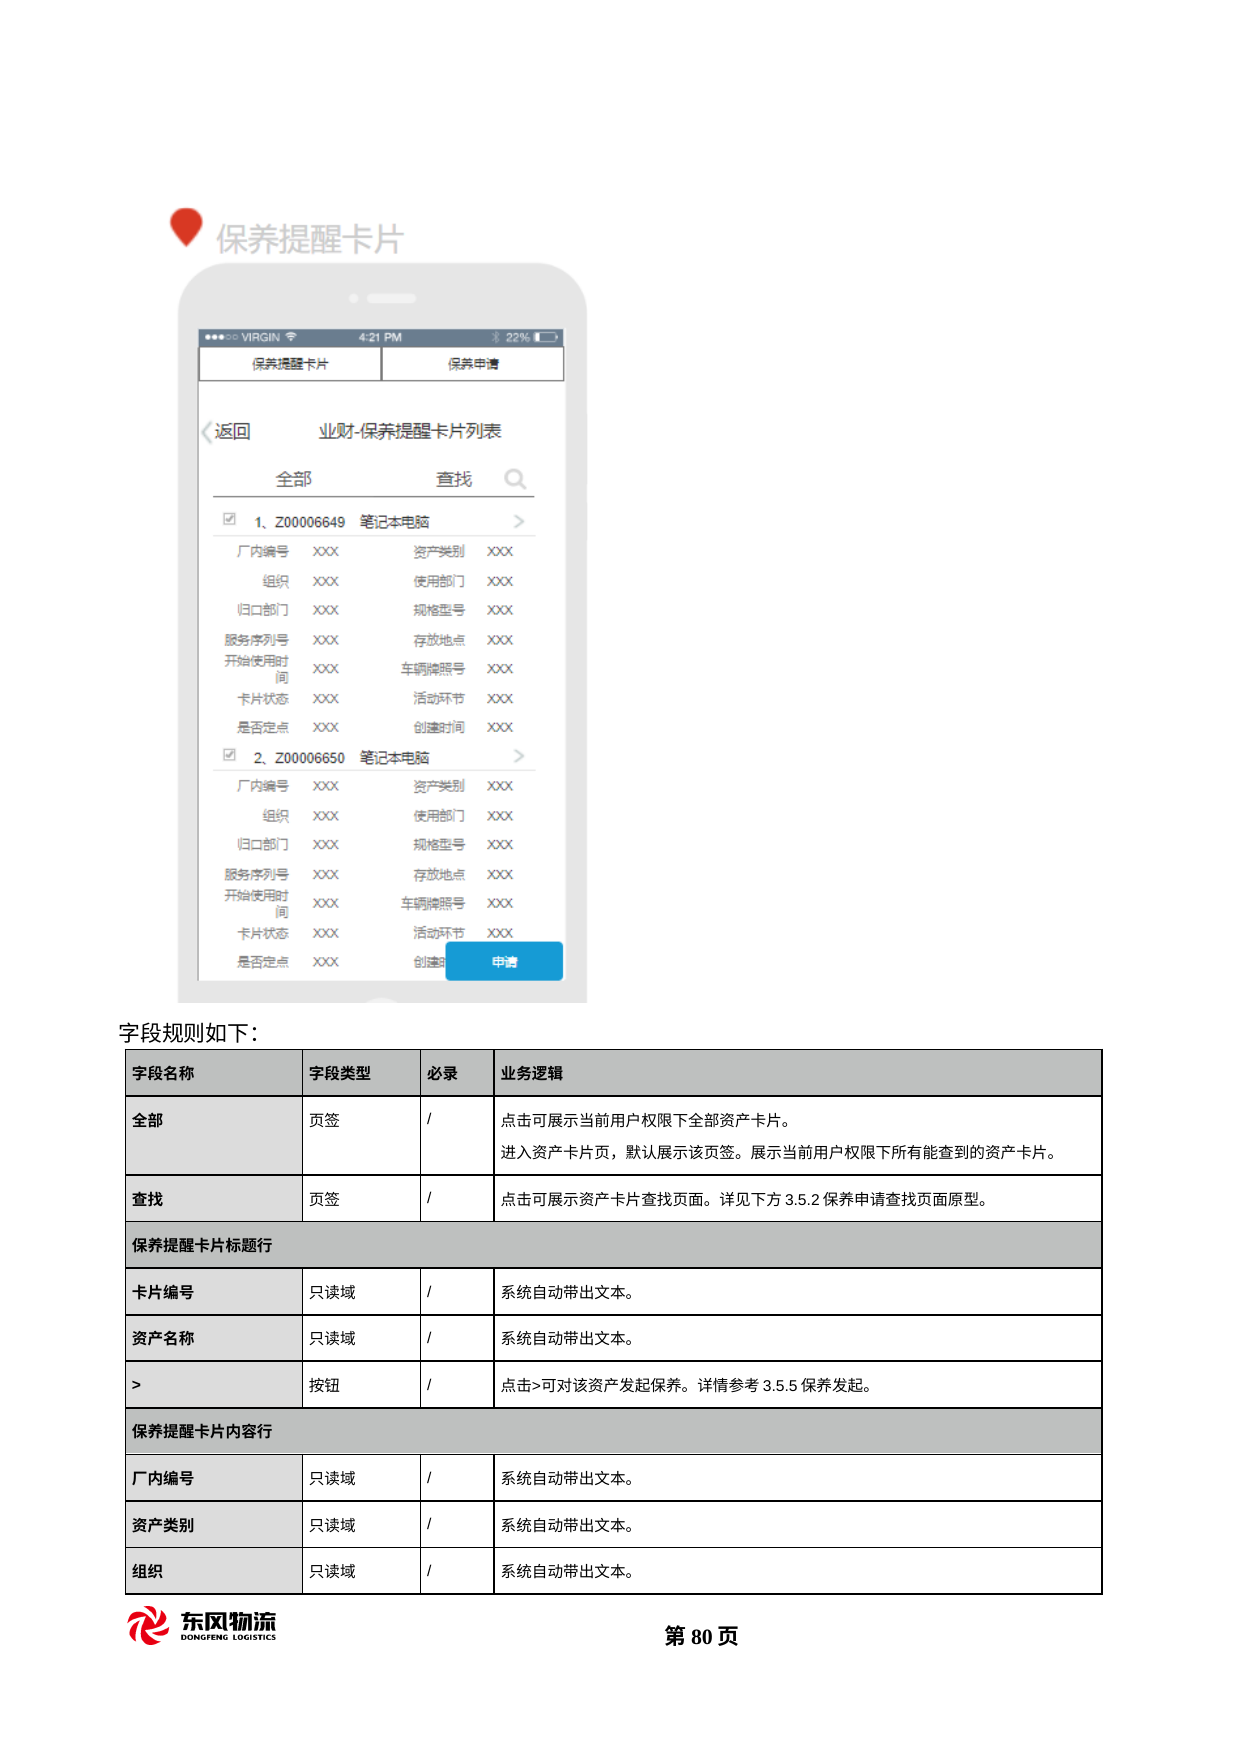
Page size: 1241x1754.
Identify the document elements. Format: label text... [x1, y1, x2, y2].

text 字段规则如下： [118, 1016, 1122, 1048]
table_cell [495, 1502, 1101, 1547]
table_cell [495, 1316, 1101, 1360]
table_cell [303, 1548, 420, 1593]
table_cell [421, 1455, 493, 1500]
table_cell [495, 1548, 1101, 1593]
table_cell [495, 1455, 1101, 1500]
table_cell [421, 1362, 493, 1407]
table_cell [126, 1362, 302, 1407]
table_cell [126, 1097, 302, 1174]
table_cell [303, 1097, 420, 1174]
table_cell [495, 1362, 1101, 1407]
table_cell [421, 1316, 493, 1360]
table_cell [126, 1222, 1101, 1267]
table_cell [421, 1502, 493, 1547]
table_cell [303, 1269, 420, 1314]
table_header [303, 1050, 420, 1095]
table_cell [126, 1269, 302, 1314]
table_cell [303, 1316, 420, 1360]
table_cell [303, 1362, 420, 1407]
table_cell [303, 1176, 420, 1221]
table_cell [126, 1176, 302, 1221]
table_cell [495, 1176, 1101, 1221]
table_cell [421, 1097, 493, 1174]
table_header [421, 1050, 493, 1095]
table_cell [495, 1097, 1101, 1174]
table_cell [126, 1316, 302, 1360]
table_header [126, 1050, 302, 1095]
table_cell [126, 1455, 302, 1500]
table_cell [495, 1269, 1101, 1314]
picture [127, 1606, 276, 1645]
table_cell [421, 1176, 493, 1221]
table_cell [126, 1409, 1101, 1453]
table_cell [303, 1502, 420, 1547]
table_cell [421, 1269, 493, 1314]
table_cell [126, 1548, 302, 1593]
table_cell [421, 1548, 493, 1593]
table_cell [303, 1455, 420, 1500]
picture [161, 203, 588, 1003]
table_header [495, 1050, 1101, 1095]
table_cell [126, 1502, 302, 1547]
